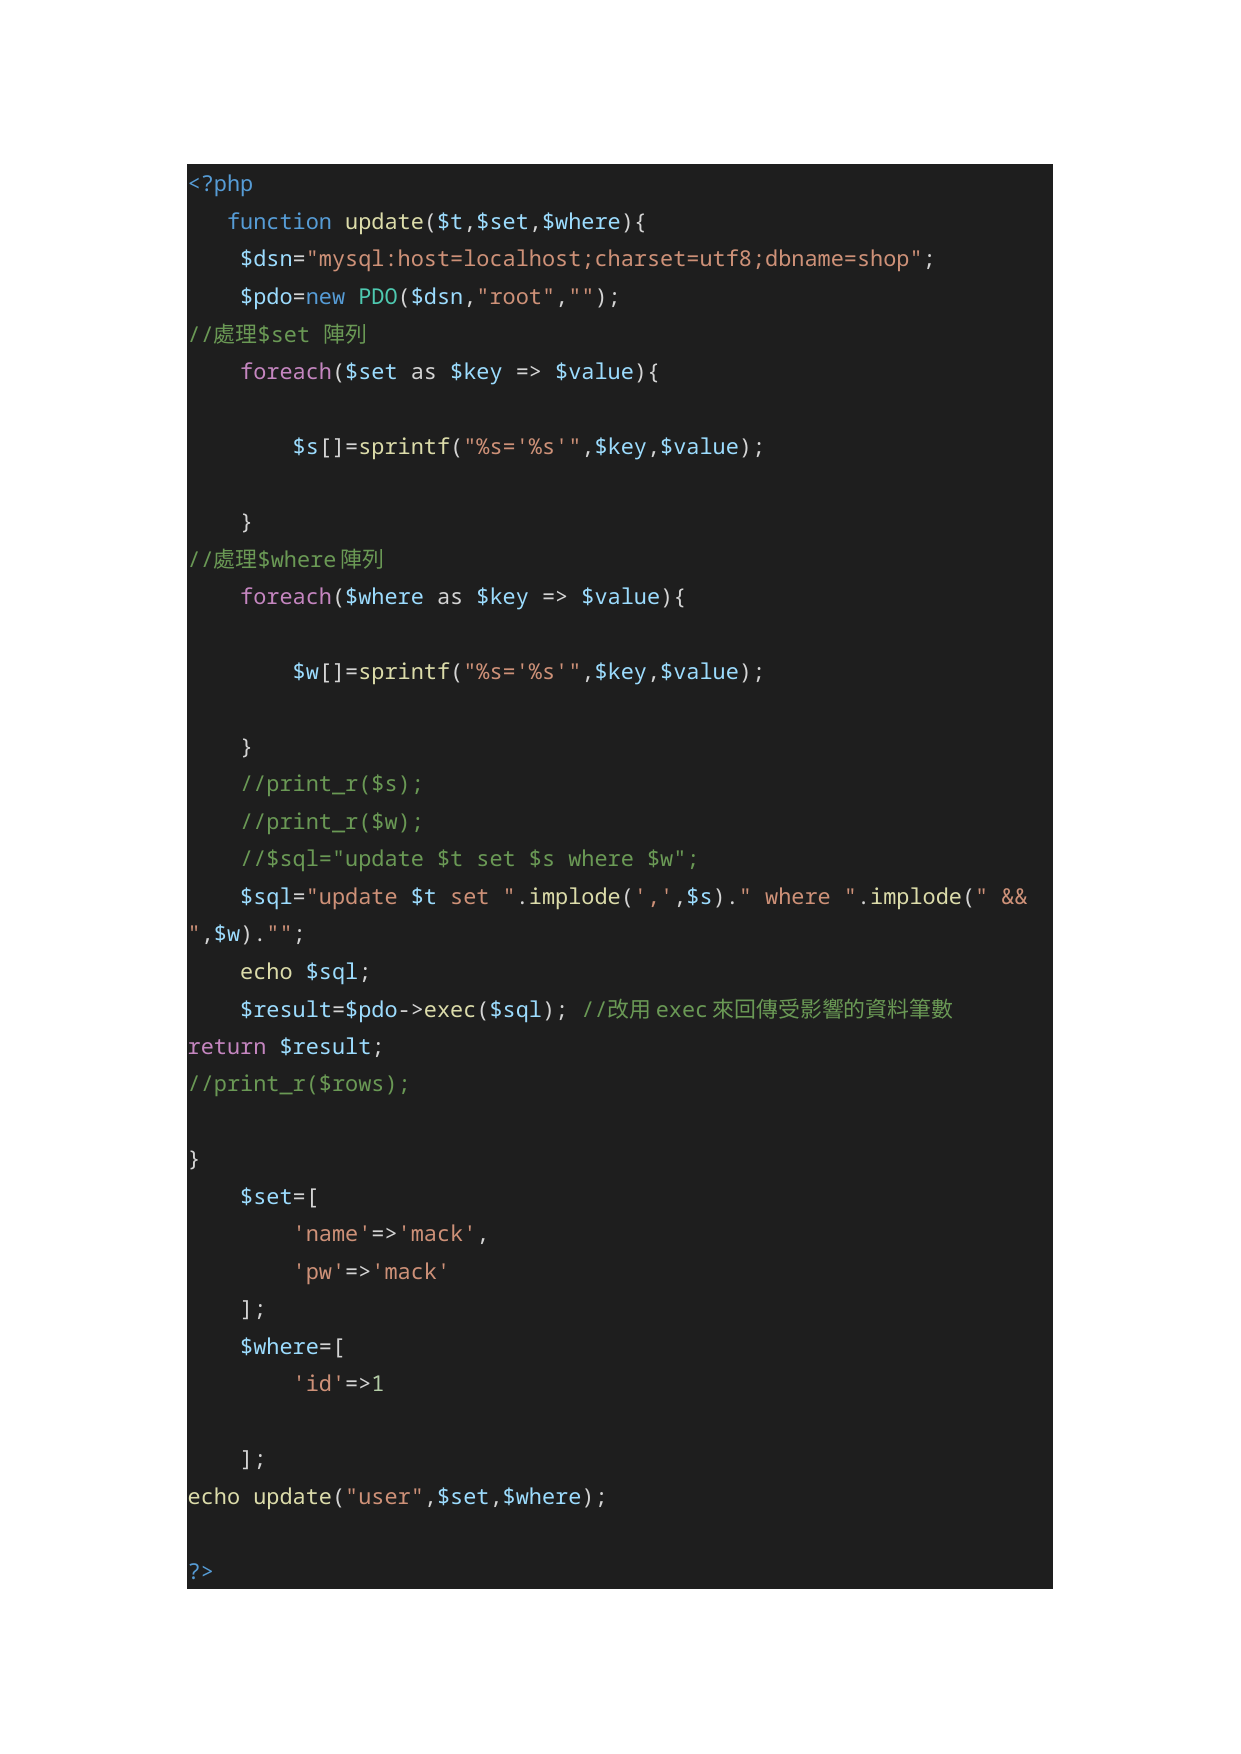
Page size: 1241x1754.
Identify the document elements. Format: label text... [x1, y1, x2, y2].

text } [187, 1139, 1053, 1177]
text <?php [187, 164, 1053, 202]
text //print_r($s); [187, 764, 1053, 802]
text return $result; [187, 1027, 1053, 1064]
text echo $sql; [187, 952, 1053, 989]
text $s[]=sprintf("%s='%s'",$key,$value); [187, 427, 1053, 464]
text function update($t,$set,$where){ [187, 202, 1053, 239]
text $set=[ [187, 1177, 1053, 1214]
text //print_r($rows); [187, 1064, 1053, 1102]
text $result=$pdo->exec($sql); //改用exec來回傳受影響的資料筆數 [187, 989, 1053, 1027]
text 'pw'=>'mack' [187, 1252, 1053, 1289]
text ]; [187, 1289, 1053, 1327]
text $where=[ [187, 1327, 1053, 1364]
text //$sql="update $t set $s where $w"; [187, 839, 1053, 877]
text $sql="update $t set ".implode(',',$s)." where ".implode(" && ",$w).""; [187, 877, 1053, 952]
text } [187, 502, 1053, 539]
text ?> [187, 1552, 1053, 1589]
text //處理$where陣列 [187, 539, 1053, 577]
text $w[]=sprintf("%s='%s'",$key,$value); [187, 652, 1053, 689]
text 'id'=>1 [187, 1364, 1053, 1402]
text ]; [187, 1439, 1053, 1477]
text //print_r($w); [187, 802, 1053, 839]
text foreach($where as $key => $value){ [187, 577, 1053, 614]
text } [187, 727, 1053, 764]
text //處理$set 陣列 [187, 314, 1053, 352]
text $pdo=new PDO($dsn,"root",""); [187, 277, 1053, 314]
text echo update("user",$set,$where); [187, 1477, 1053, 1514]
text $dsn="mysql:host=localhost;charset=utf8;dbname=shop"; [187, 239, 1053, 277]
text foreach($set as $key => $value){ [187, 352, 1053, 389]
text 'name'=>'mack', [187, 1214, 1053, 1252]
